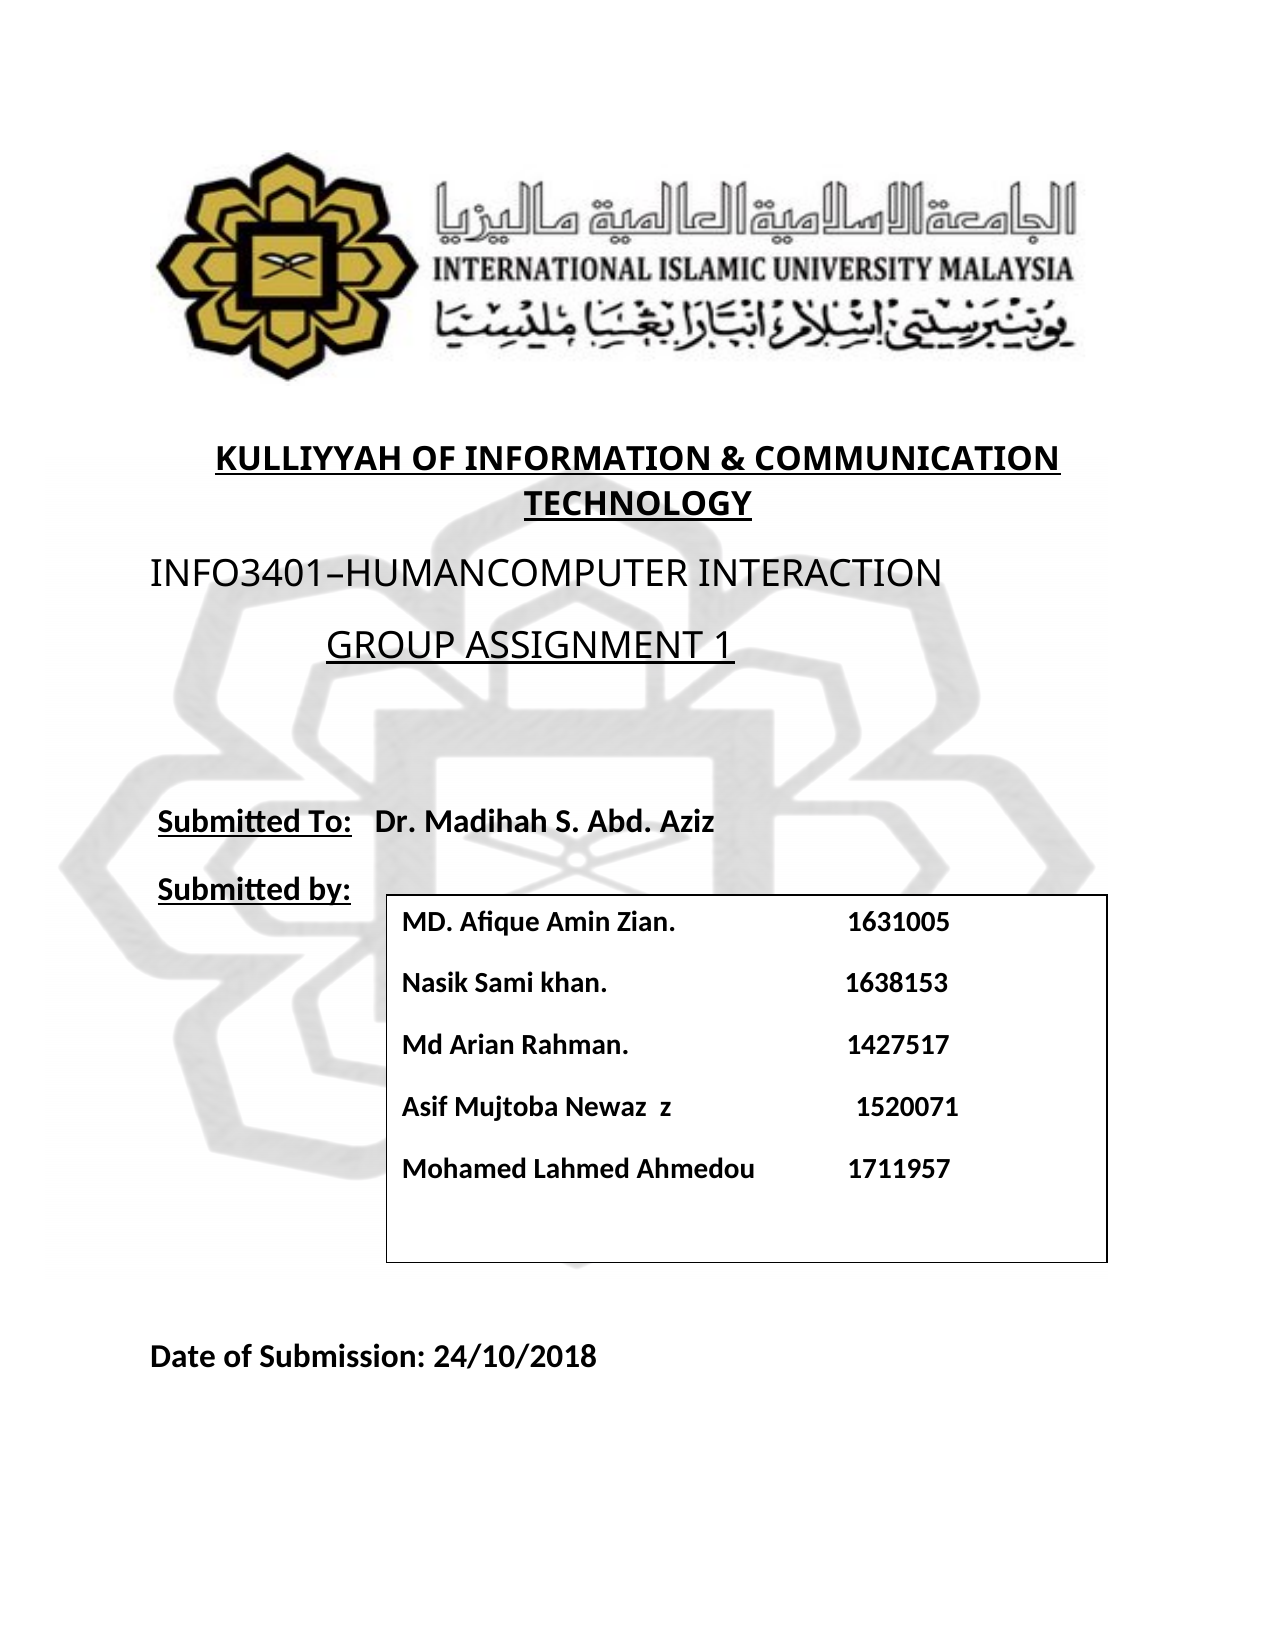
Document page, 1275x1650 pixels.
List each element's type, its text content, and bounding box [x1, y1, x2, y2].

text Submitted To: Dr. Madihah S. Abd. Aziz [150, 800, 1125, 841]
text Kulliyyah OF Information & Communication Technology [150, 434, 1125, 525]
text Submitted by: [150, 868, 1125, 908]
text GROUP ASSIGNMENT 1 [150, 618, 1125, 669]
text Date of Submission: 24/10/2018 [150, 1335, 1125, 1376]
picture [150, 150, 1086, 386]
text INFO3401–HUMANCOMPUTER INTERACTION [150, 546, 1125, 597]
